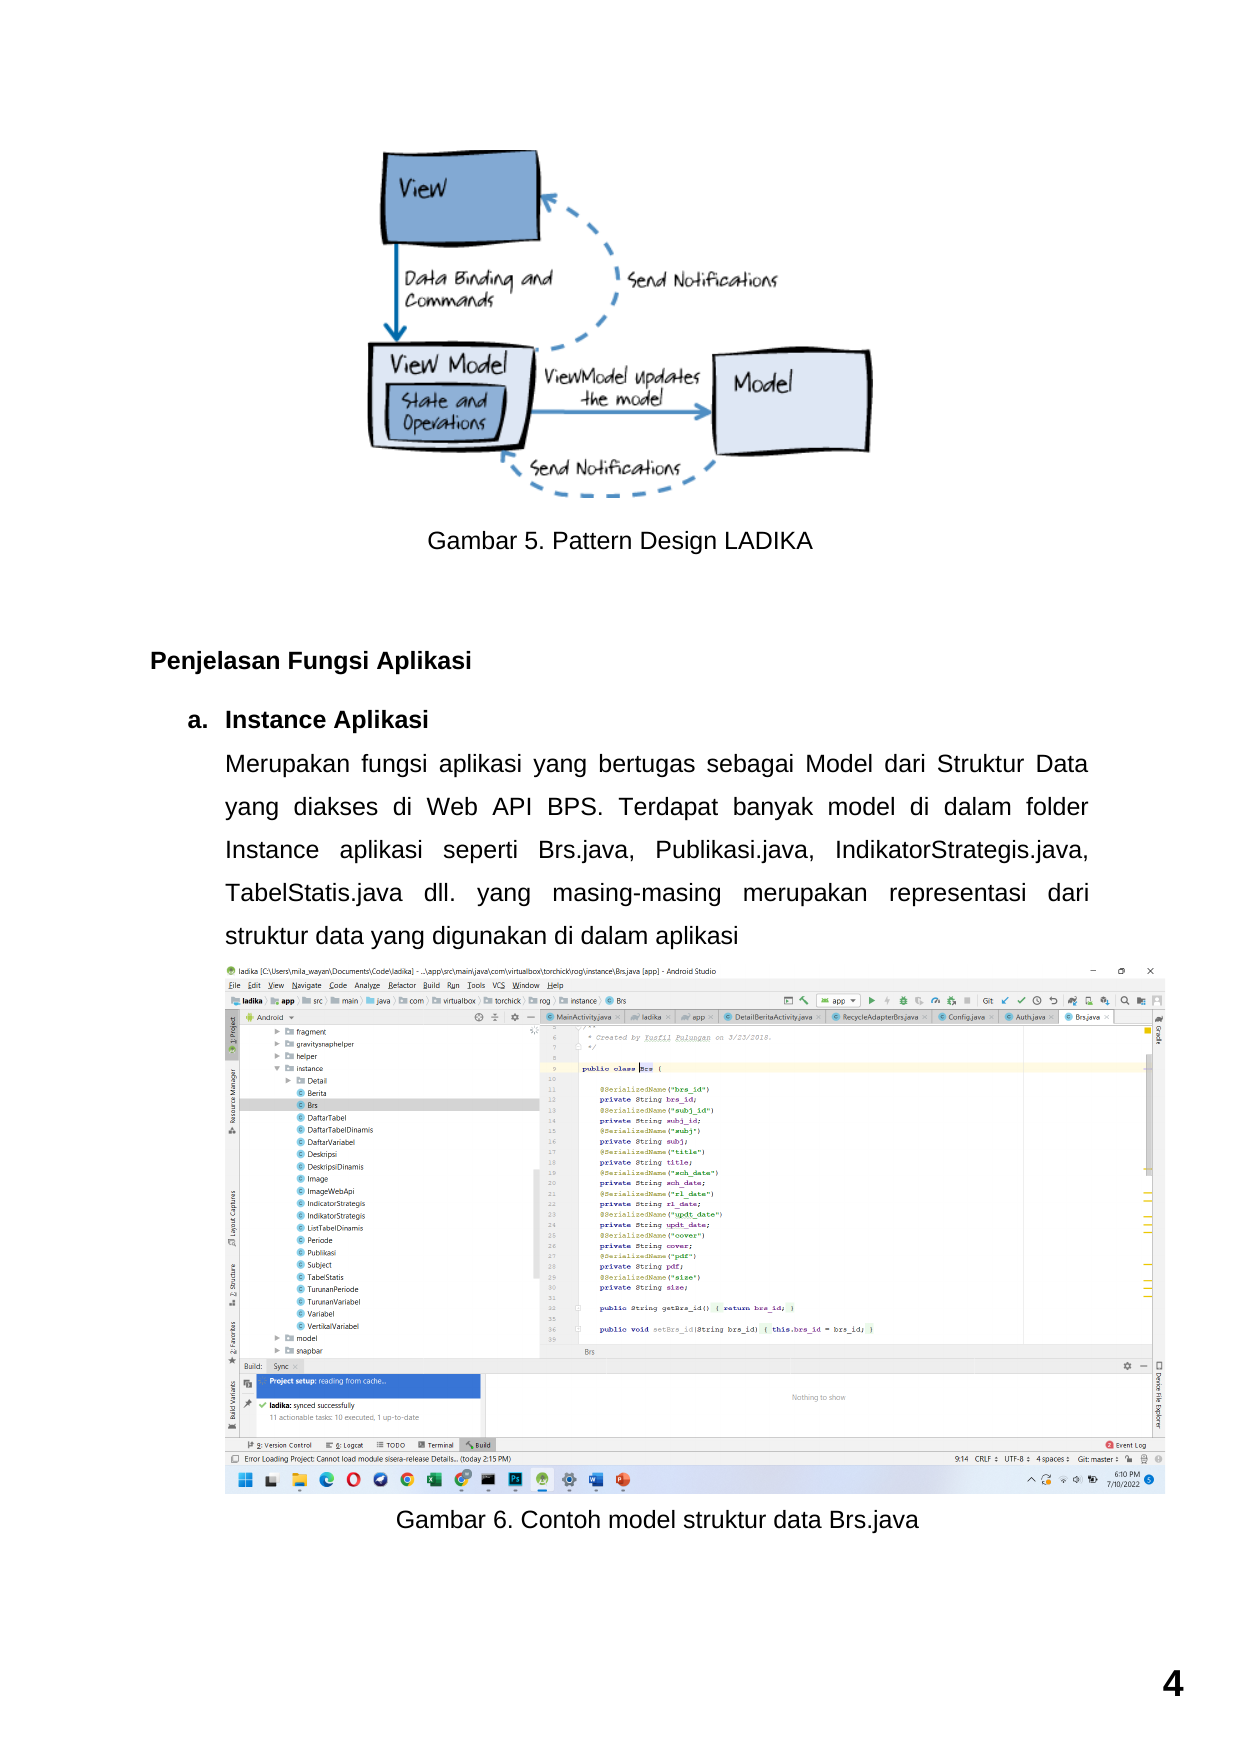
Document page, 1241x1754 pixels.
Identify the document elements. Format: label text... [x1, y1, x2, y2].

text Penjelasan Fungsi Aplikasi [150, 646, 1090, 674]
list Gambar 6. Contoh model struktur data Brs.java [225, 1505, 1090, 1534]
picture [225, 964, 1166, 1494]
list Instance Aplikasi [187, 705, 1090, 734]
text Gambar 5. Pattern Design LADIKA [150, 526, 1090, 555]
picture [367, 150, 873, 498]
list Merupakan fungsi aplikasi yang bertugas sebagai Model dari Struktur Data yang diakses di Web API BPS. Terdapat banyak model di dalam folder Instance aplikasi seperti Brs.java, Publikasi.java, IndikatorStrategis.java, TabelStatis.java dll. yang masing-masing merupakan representasi dari struktur data yang digunakan di dalam aplikasi [225, 748, 1090, 950]
